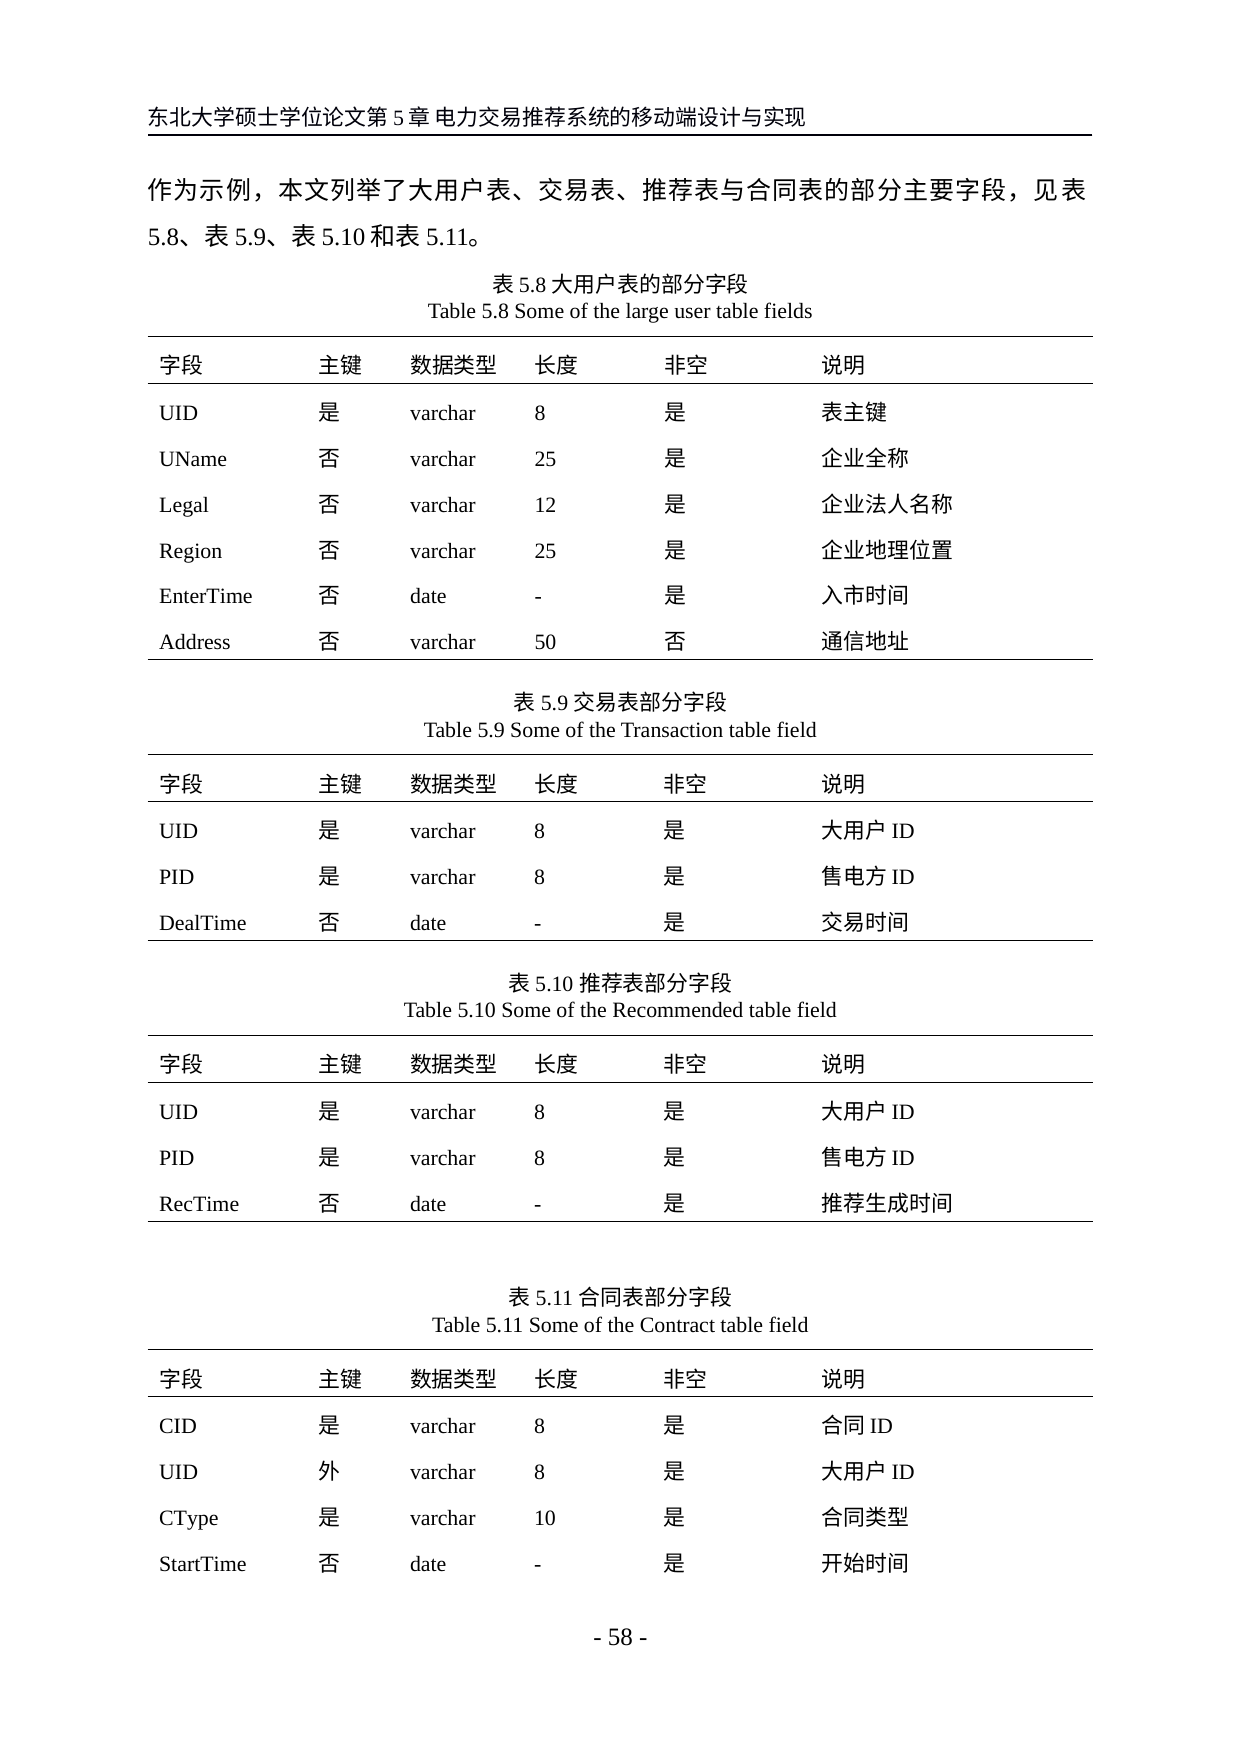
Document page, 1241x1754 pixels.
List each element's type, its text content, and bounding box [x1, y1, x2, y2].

table_header 数据类型 [399, 337, 523, 383]
table_cell 否 [307, 1175, 398, 1221]
table_cell EnterTime [148, 567, 307, 613]
table_cell 合同类型 [810, 1489, 1092, 1535]
table_header 长度 [523, 755, 652, 801]
table_header 说明 [810, 1350, 1092, 1396]
table_cell 售电方ID [810, 848, 1092, 894]
table_cell 是 [653, 894, 810, 940]
table_cell Legal [148, 476, 307, 521]
table_header 非空 [652, 1036, 810, 1082]
table_cell date [399, 894, 523, 940]
table_cell 是 [307, 1083, 398, 1129]
table_cell 是 [307, 802, 398, 848]
table_header 非空 [653, 337, 810, 383]
table_cell 售电方ID [810, 1129, 1092, 1175]
table_cell 8 [523, 802, 652, 848]
table_cell 否 [307, 521, 399, 567]
table_cell 是 [653, 848, 810, 894]
table_header 数据类型 [399, 1350, 523, 1396]
table_header 长度 [523, 337, 653, 383]
table_cell RecTime [148, 1175, 307, 1221]
table_cell 企业全称 [810, 430, 1092, 476]
table_cell 是 [307, 1129, 398, 1175]
table_header 长度 [523, 1036, 652, 1082]
table_cell 是 [653, 476, 810, 521]
table_header 主键 [307, 1350, 398, 1396]
table_cell varchar [399, 476, 523, 521]
table_cell Region [148, 521, 307, 567]
table_cell 是 [653, 384, 810, 430]
table_cell 是 [307, 848, 398, 894]
table_cell 企业地理位置 [810, 521, 1092, 567]
table_cell 8 [523, 384, 653, 430]
table_header 字段 [148, 1036, 307, 1082]
table_cell 否 [307, 894, 398, 940]
table_cell varchar [399, 521, 523, 567]
table_cell 是 [652, 1175, 810, 1221]
table_cell 12 [523, 476, 653, 521]
table_cell CID [148, 1397, 307, 1443]
table_header 数据类型 [399, 755, 523, 801]
table_cell PID [148, 848, 307, 894]
table_cell 是 [653, 1443, 810, 1489]
table_header 字段 [148, 1350, 307, 1396]
table_cell - [523, 567, 653, 613]
table_cell StartTime [148, 1535, 307, 1581]
table_cell date [399, 1175, 523, 1221]
table_header 长度 [523, 1350, 652, 1396]
table_header 非空 [653, 755, 810, 801]
table_header 数据类型 [399, 1036, 523, 1082]
table_cell varchar [399, 1489, 523, 1535]
table_cell UID [148, 1083, 307, 1129]
table_cell CType [148, 1489, 307, 1535]
table_cell - [523, 1535, 652, 1581]
table_cell varchar [399, 1397, 523, 1443]
table_cell varchar [399, 613, 523, 659]
table_cell 大用户ID [810, 1443, 1092, 1489]
table_cell UID [148, 802, 307, 848]
table_header 说明 [810, 1036, 1092, 1082]
table_cell 推荐生成时间 [810, 1175, 1092, 1221]
table_header 主键 [307, 1036, 398, 1082]
table_cell 通信地址 [810, 613, 1092, 659]
table_cell 8 [523, 1397, 652, 1443]
table_cell 8 [523, 1129, 652, 1175]
table_cell - [523, 894, 652, 940]
table_cell 表主键 [810, 384, 1092, 430]
table_cell 8 [523, 1443, 652, 1489]
table_cell 是 [307, 384, 399, 430]
table_cell varchar [399, 384, 523, 430]
table_cell 是 [307, 1489, 398, 1535]
table_cell 是 [653, 430, 810, 476]
table_header 说明 [810, 337, 1092, 383]
table_cell 否 [307, 430, 399, 476]
table_cell 8 [523, 1083, 652, 1129]
table_cell 50 [523, 613, 653, 659]
table_cell 是 [653, 1489, 810, 1535]
table_cell Address [148, 613, 307, 659]
table_cell varchar [399, 1083, 523, 1129]
table_cell DealTime [148, 894, 307, 940]
table_cell 交易时间 [810, 894, 1092, 940]
table_cell 是 [653, 1535, 810, 1581]
table_cell 25 [523, 521, 653, 567]
table_cell 入市时间 [810, 567, 1092, 613]
table_cell 外 [307, 1443, 398, 1489]
table_cell 否 [307, 1535, 398, 1581]
table_cell 是 [652, 1129, 810, 1175]
table_cell - [523, 1175, 652, 1221]
table_cell 是 [653, 802, 810, 848]
table_cell date [399, 1535, 523, 1581]
table_cell 是 [653, 1397, 810, 1443]
table_cell 合同ID [810, 1397, 1092, 1443]
table_header 字段 [148, 755, 307, 801]
table_cell UID [148, 384, 307, 430]
table_cell varchar [399, 1129, 523, 1175]
table_cell 是 [652, 1083, 810, 1129]
table_cell 10 [523, 1489, 652, 1535]
table_cell 否 [307, 567, 399, 613]
table_cell varchar [399, 1443, 523, 1489]
table_cell UName [148, 430, 307, 476]
table_header 非空 [653, 1350, 810, 1396]
table_cell 8 [523, 848, 652, 894]
table_cell date [399, 567, 523, 613]
table_cell 否 [307, 613, 399, 659]
table_header 主键 [307, 755, 398, 801]
table_cell 企业法人名称 [810, 476, 1092, 521]
table_cell 否 [653, 613, 810, 659]
table_cell 否 [307, 476, 399, 521]
table_cell 大用户ID [810, 1083, 1092, 1129]
table_header 主键 [307, 337, 399, 383]
table_cell 开始时间 [810, 1535, 1092, 1581]
table_cell 是 [653, 567, 810, 613]
table_cell 大用户ID [810, 802, 1092, 848]
table_cell 是 [307, 1397, 398, 1443]
table_header 说明 [810, 755, 1092, 801]
table_cell varchar [399, 802, 523, 848]
table_cell varchar [399, 430, 523, 476]
table_cell PID [148, 1129, 307, 1175]
table_cell varchar [399, 848, 523, 894]
table_header 字段 [148, 337, 307, 383]
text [148, 162, 1092, 254]
table_cell 是 [653, 521, 810, 567]
table_cell 25 [523, 430, 653, 476]
table_cell UID [148, 1443, 307, 1489]
